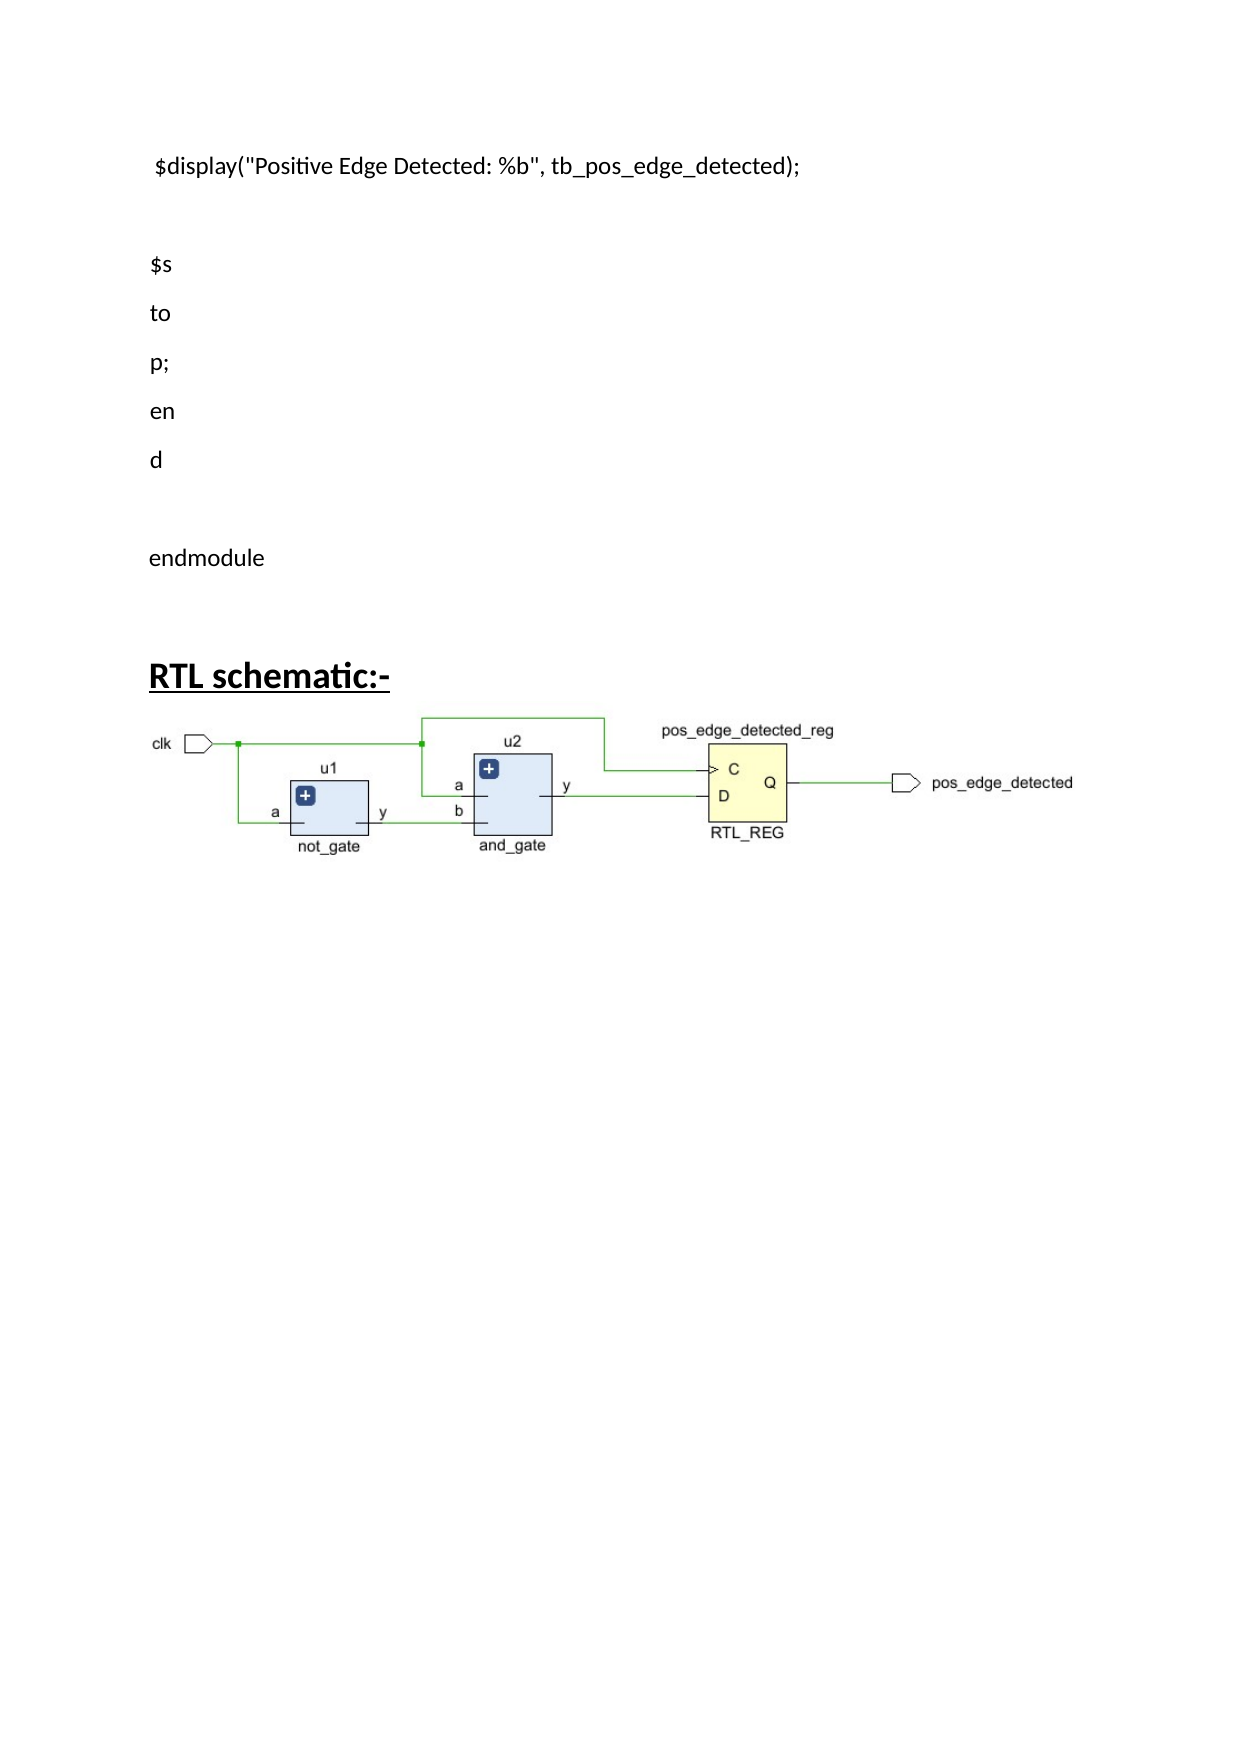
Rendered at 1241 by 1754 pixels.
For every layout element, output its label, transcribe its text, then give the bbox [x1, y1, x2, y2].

text endmodule [148, 542, 997, 573]
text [148, 150, 997, 181]
subtitle RTL schematic:- [148, 652, 431, 698]
text $stop; end [148, 199, 176, 475]
picture [150, 701, 1091, 894]
